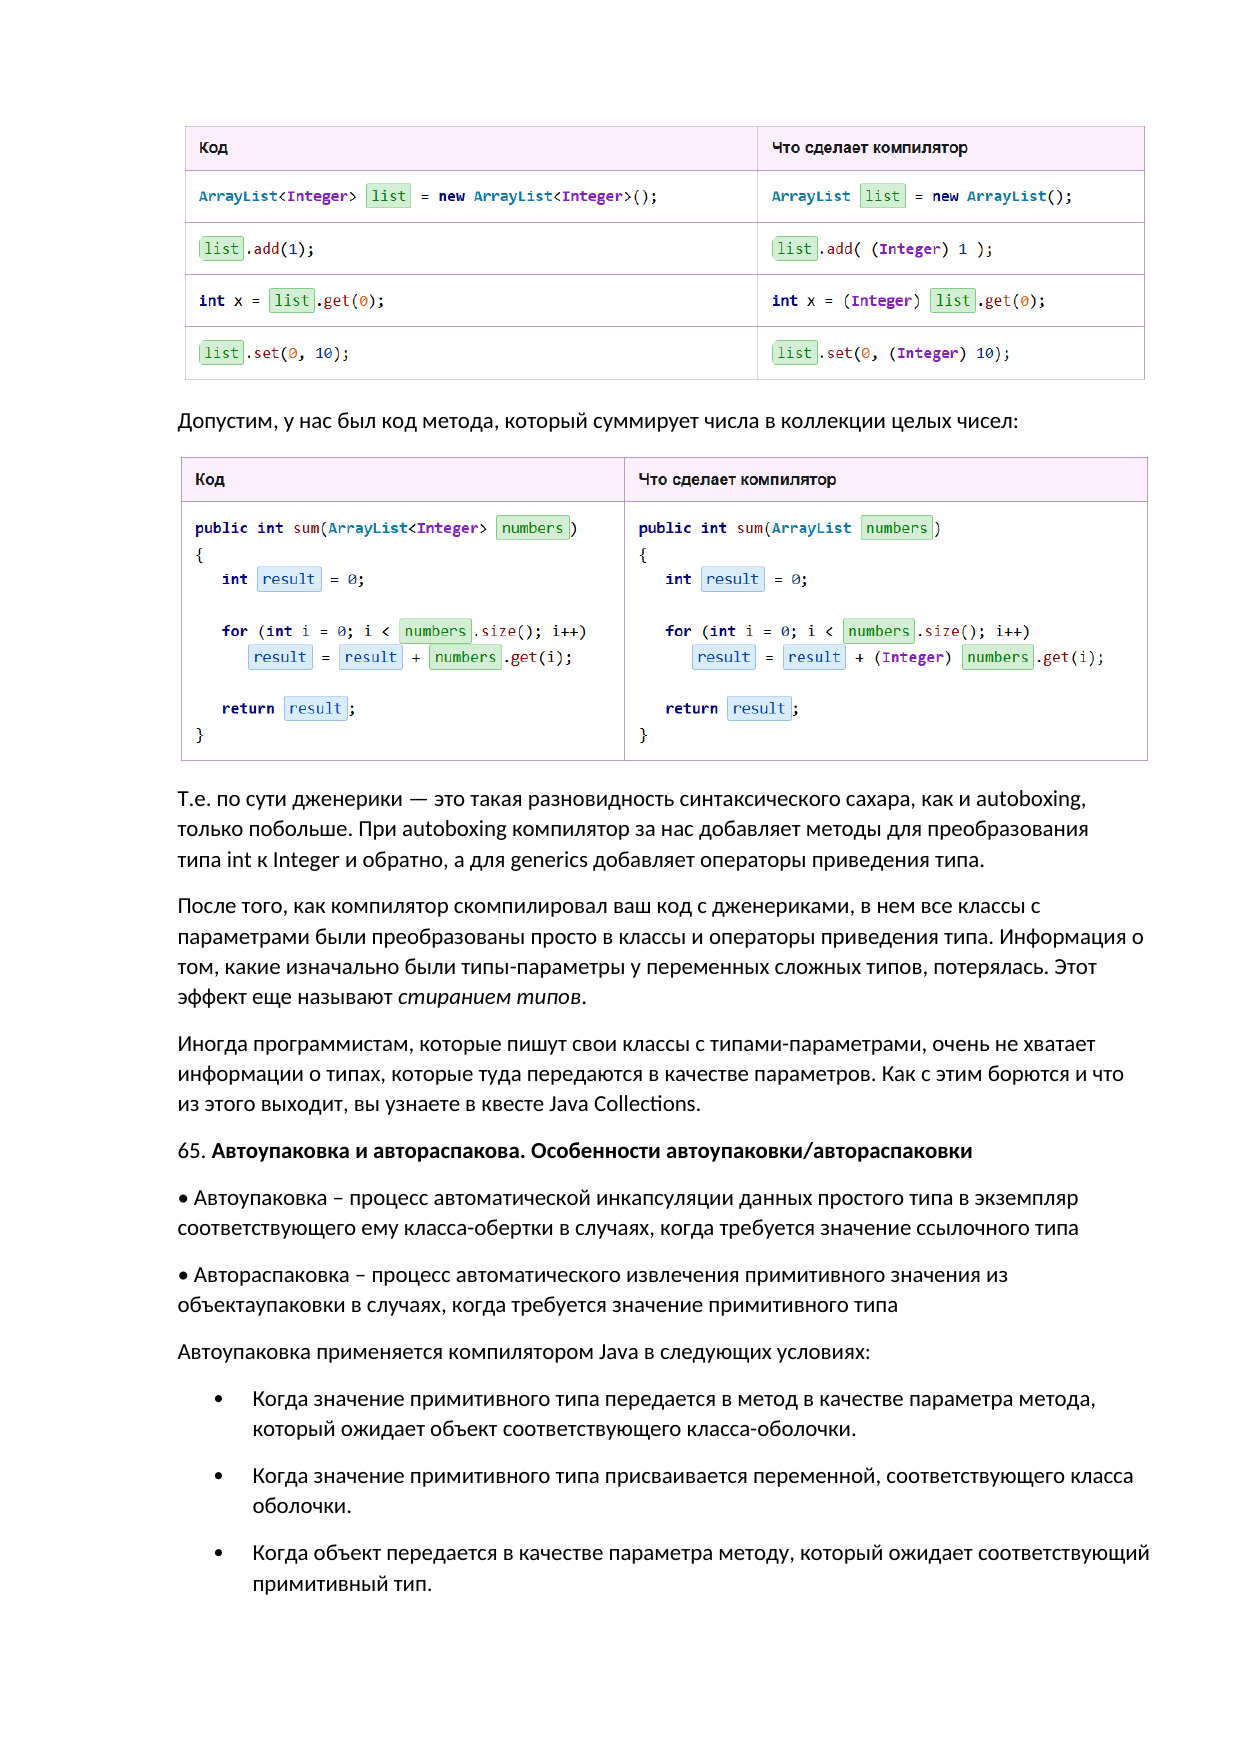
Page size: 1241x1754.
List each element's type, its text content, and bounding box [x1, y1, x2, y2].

text • Автоупаковка – процесс автоматической инкапсуляции данных простого типа в экземпляр соответствующего ему класса-обертки в случаях, когда требуется значение ссылочного типа [177, 1183, 1152, 1242]
text 65. Автоупаковка и автораспакова. Особенности автоупаковки/автораспаковки [177, 1136, 1152, 1164]
list Когда объект передается в качестве параметра методу, который ожидает соответствующий примитивный тип. [215, 1538, 1152, 1597]
text Т.е. по сути дженерики — это такая разновидность синтаксического сахара, как и autoboxing, только побольше. При autoboxing компилятор за нас добавляет методы для преобразования типа int к Integer и обратно, а для generics добавляет операторы приведения типа. [177, 784, 1152, 873]
text • Автораспаковка – процесс автоматического извлечения примитивного значения из объектаупаковки в случаях, когда требуется значение примитивного типа [177, 1260, 1152, 1319]
text После того, как компилятор скомпилировал ваш код с дженериками, в нем все классы с параметрами были преобразованы просто в классы и операторы приведения типа. Информация о том, какие изначально были типы-параметры у переменных сложных типов, потерялась. Этот эффект еще называют стиранием типов. [177, 892, 1152, 1010]
list Когда значение примитивного типа присваивается переменной, соответствующего класса оболочки. [215, 1461, 1152, 1520]
picture [177, 118, 1152, 388]
text Допустим, у нас был код метода, который суммирует числа в коллекции целых чисел: [177, 406, 1152, 434]
text Иногда программистам, которые пишут свои классы с типами-параметрами, очень не хватает информации о типах, которые туда передаются в качестве параметров. Как с этим борются и что из этого выходит, вы узнаете в квесте Java Collections. [177, 1029, 1152, 1118]
picture [177, 453, 1152, 766]
list Когда значение примитивного типа передается в метод в качестве параметра метода, который ожидает объект соответствующего класса-оболочки. [215, 1384, 1152, 1443]
text Автоупаковка применяется компилятором Java в следующих условиях: [177, 1337, 1152, 1366]
